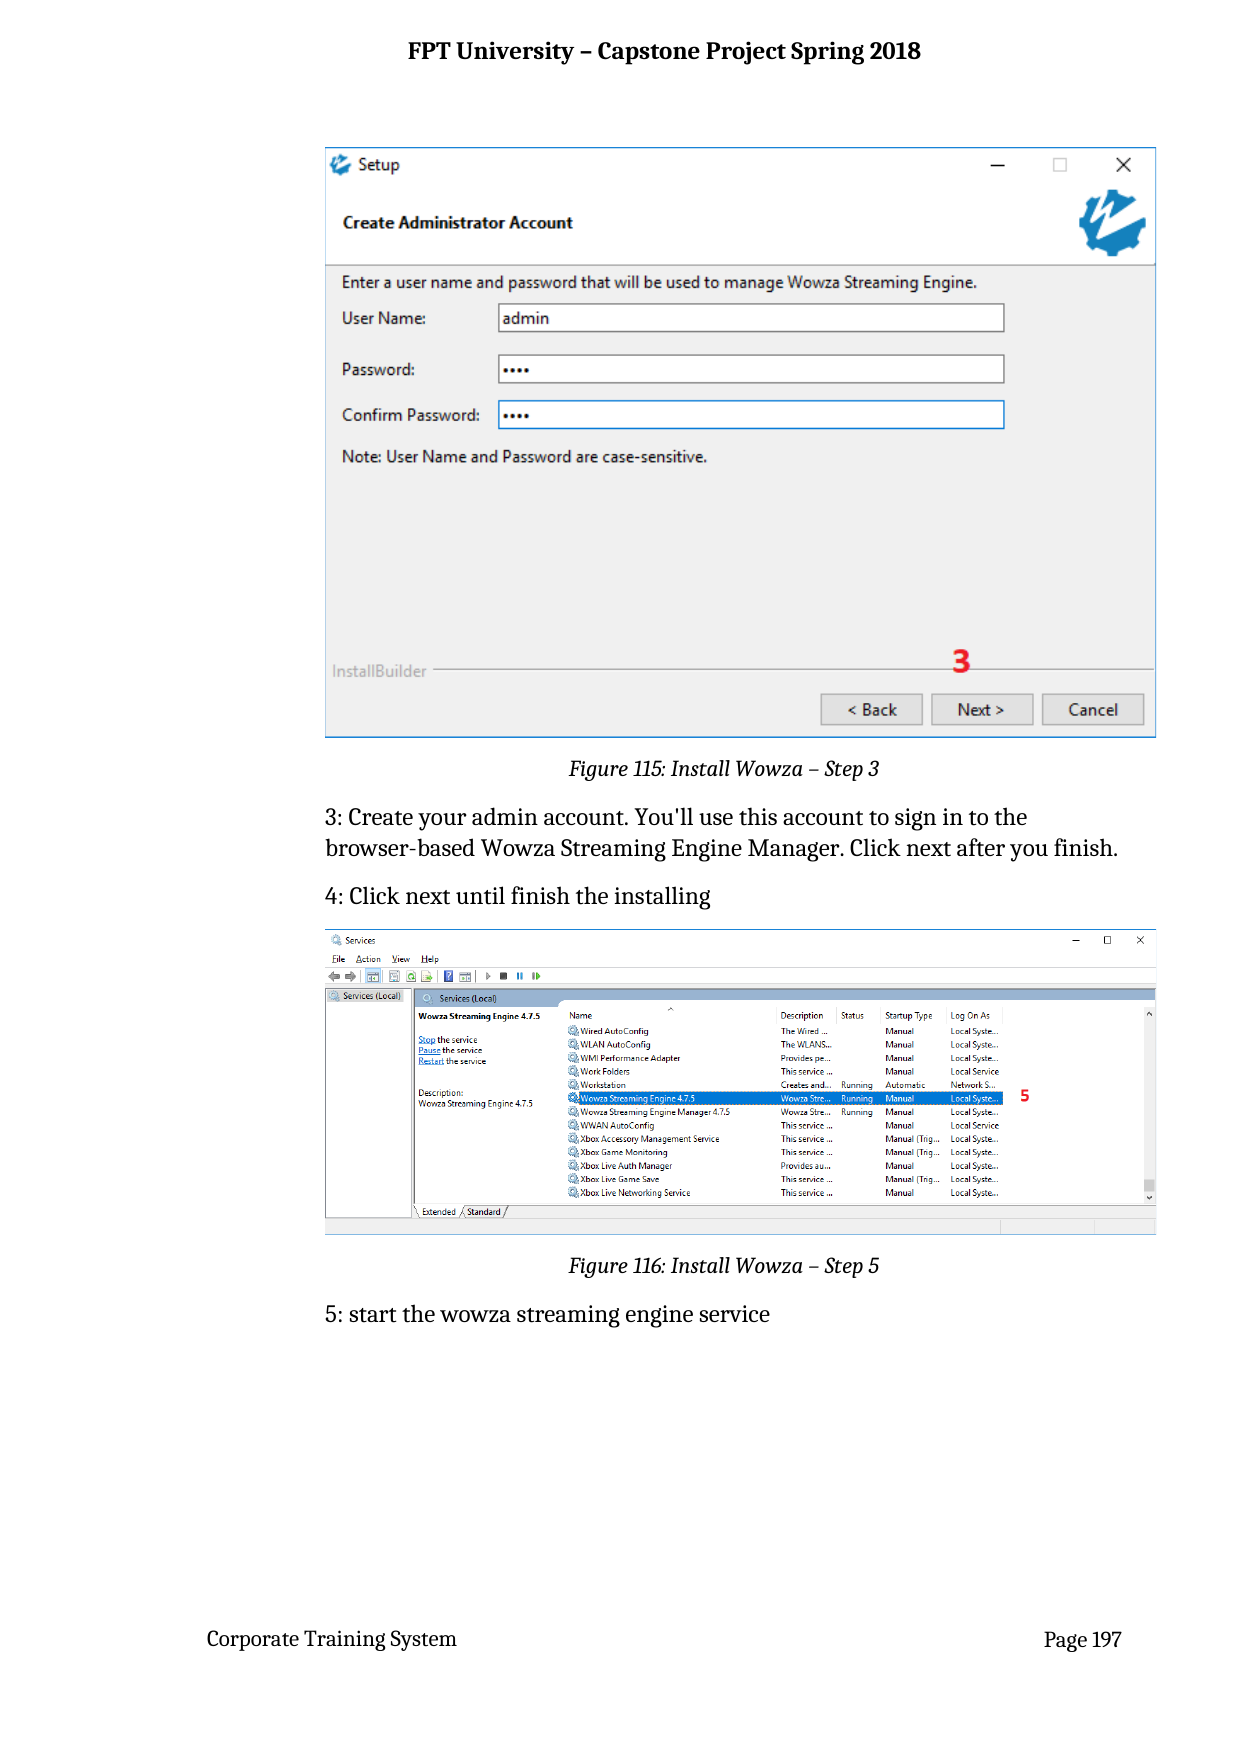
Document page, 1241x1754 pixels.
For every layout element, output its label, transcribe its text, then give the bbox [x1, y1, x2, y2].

text 5: start the wowza streaming engine service [325, 1300, 1122, 1329]
picture [325, 147, 1157, 738]
text Figure 116: Install Wowza – Step 5 [207, 1253, 1122, 1279]
text 3: Create your admin account. You'll use this account to sign in to the browser-based Wowza Streaming Engine Manager. Click next after you finish. [325, 803, 1122, 863]
picture [325, 929, 1157, 1235]
text 4: Click next until finish the installing [325, 882, 1122, 911]
text Figure 115: Install Wowza – Step 3 [207, 756, 1122, 782]
